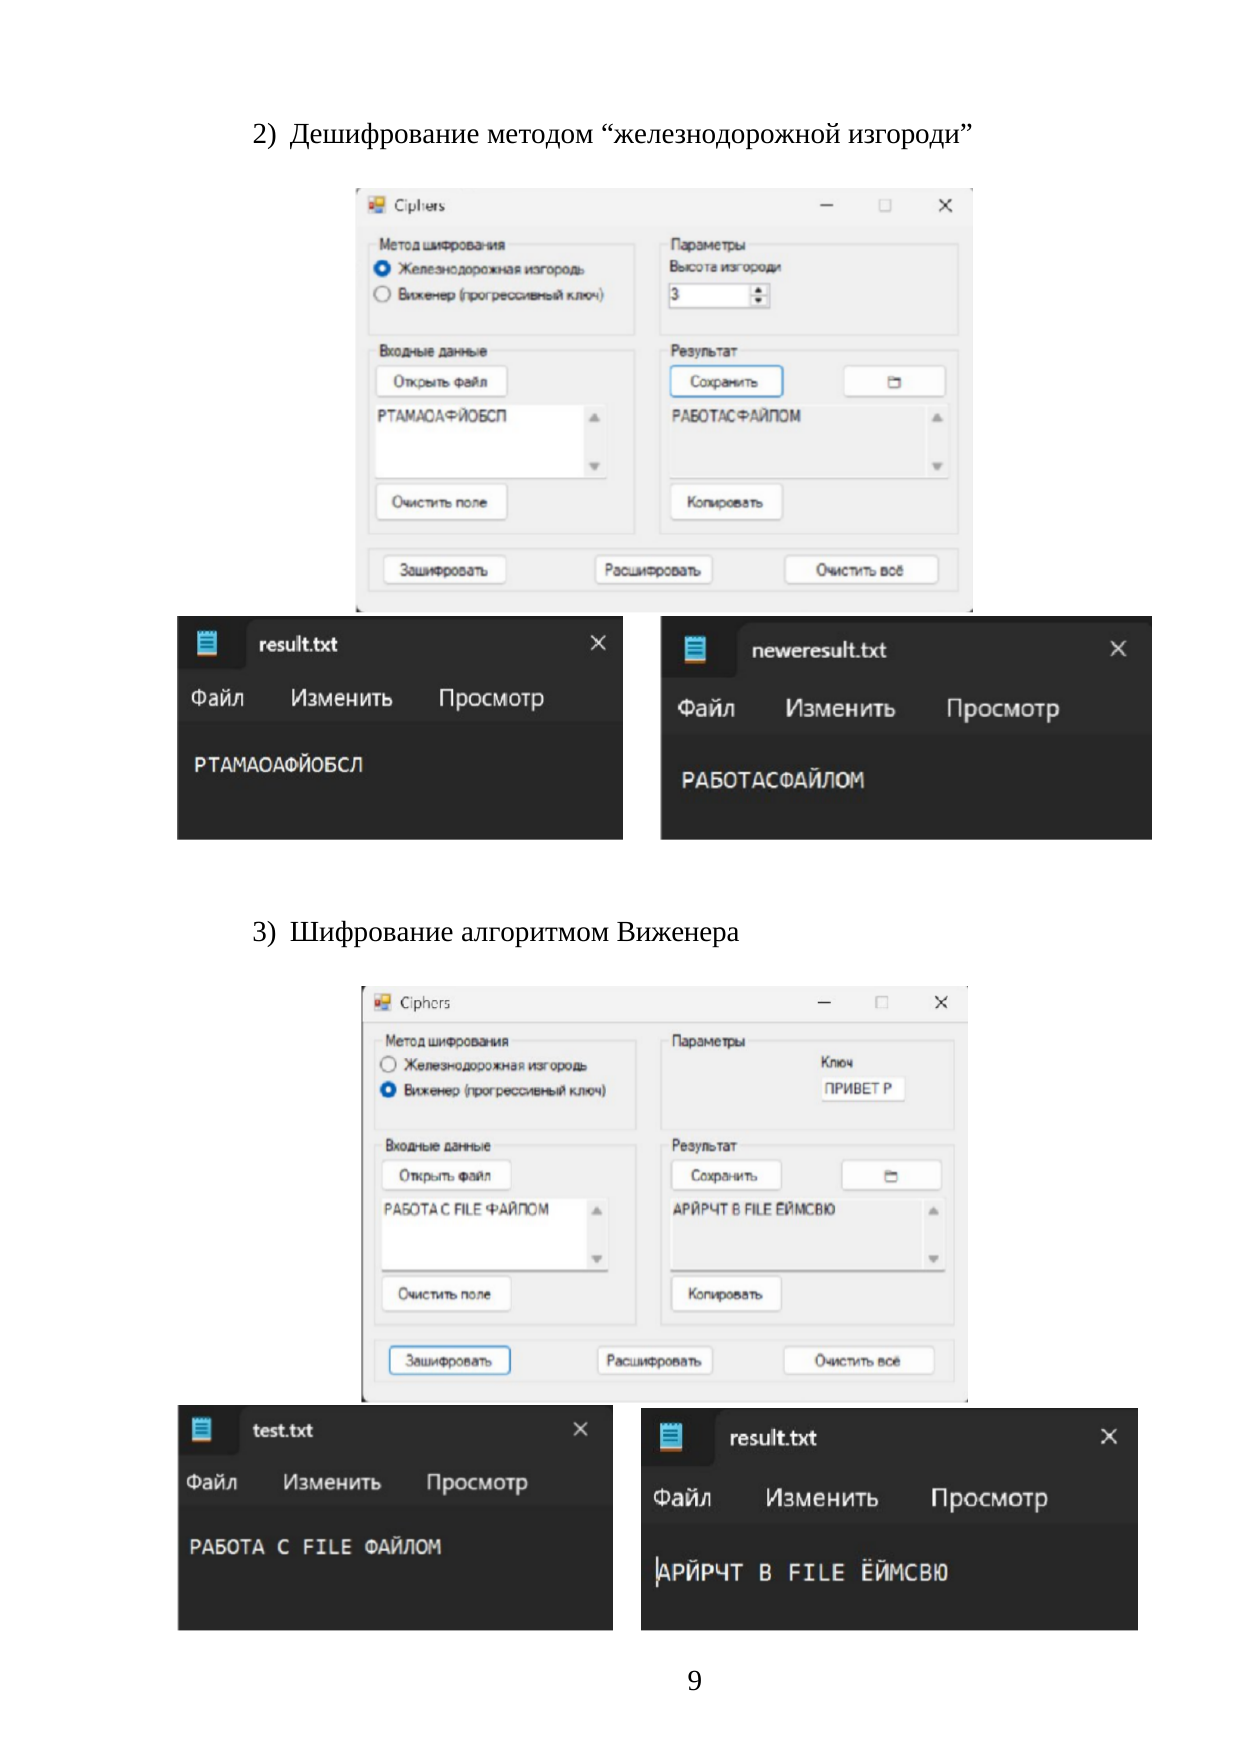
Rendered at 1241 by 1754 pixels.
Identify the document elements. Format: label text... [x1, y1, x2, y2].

picture [177, 1405, 613, 1631]
picture [355, 188, 973, 613]
picture [641, 1408, 1138, 1631]
list Шифрование алгоритмом Виженера [252, 914, 1181, 948]
picture [177, 616, 623, 840]
picture [660, 616, 1152, 840]
list Дешифрование методом “железнодорожной изгороди” [252, 116, 1181, 150]
picture [361, 986, 968, 1403]
